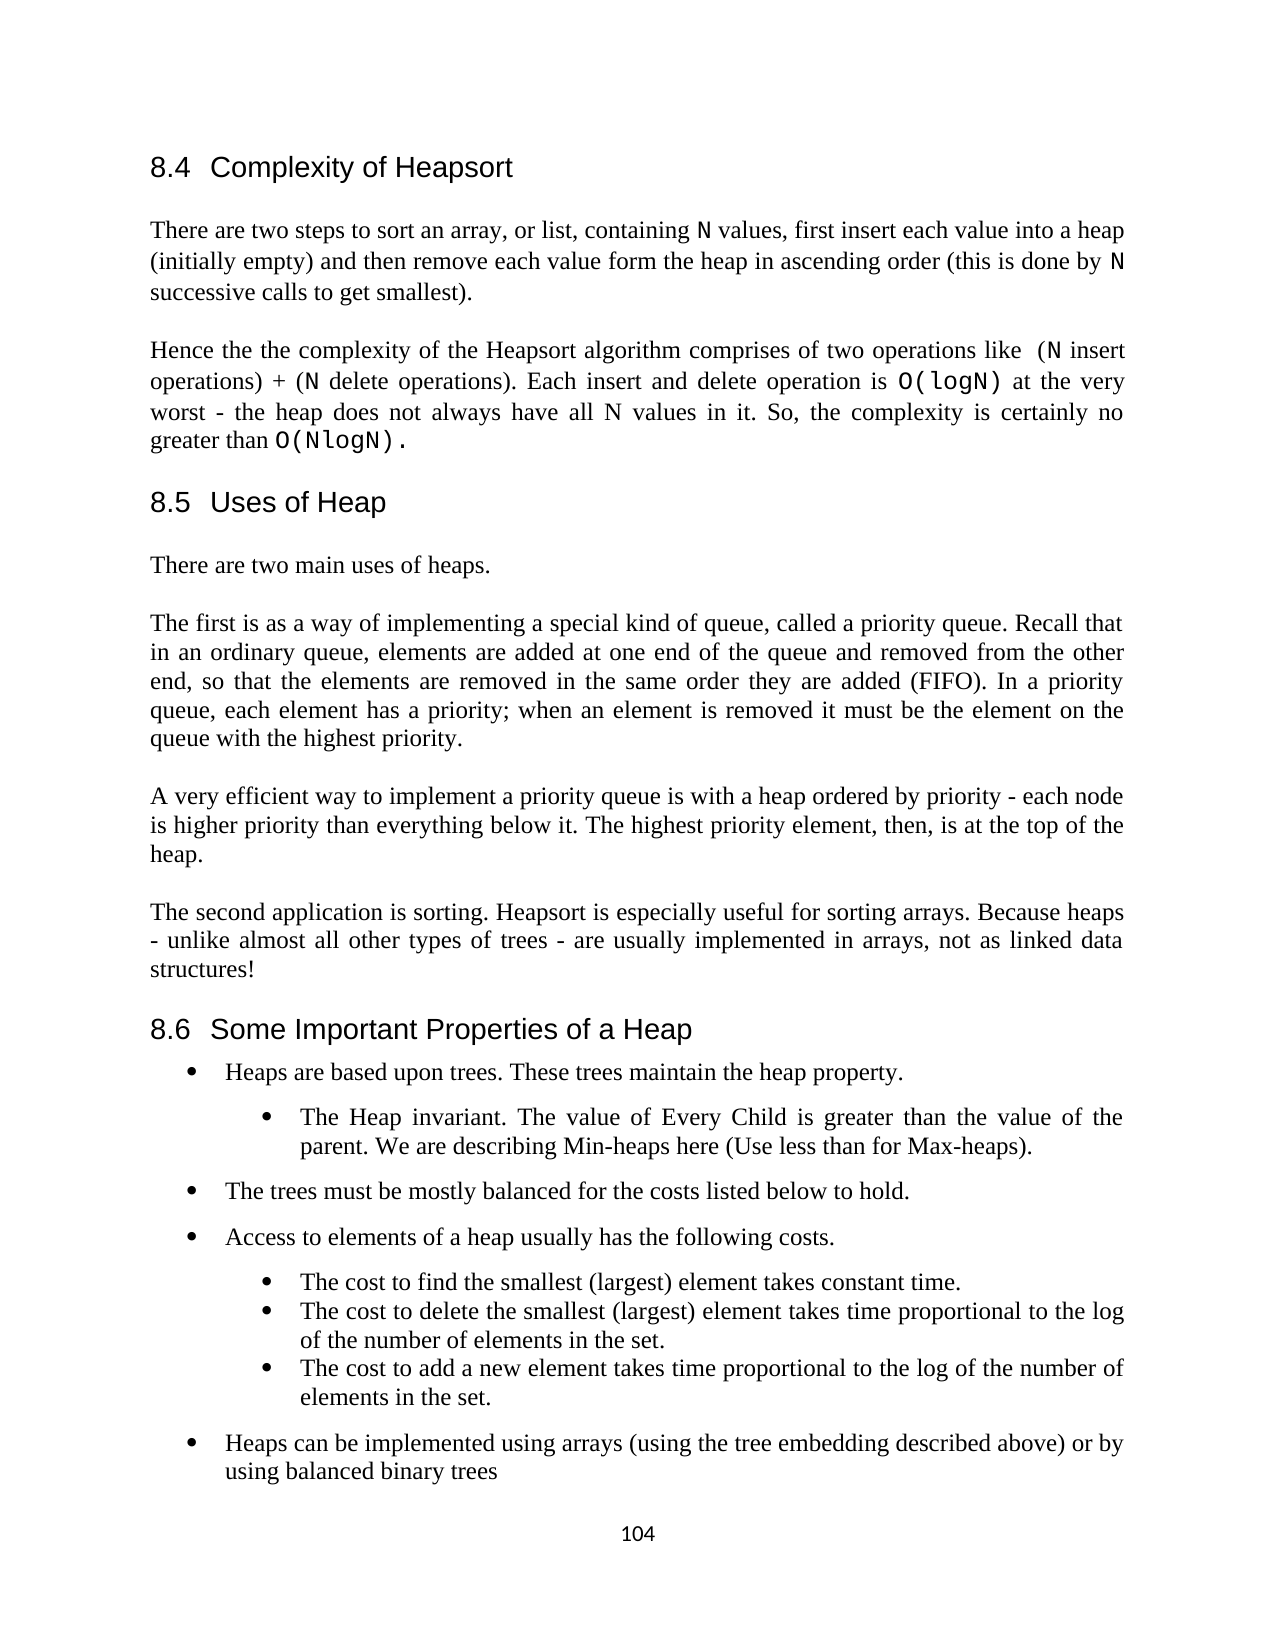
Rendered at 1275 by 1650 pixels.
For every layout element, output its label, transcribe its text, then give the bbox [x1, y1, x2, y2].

list The trees must be mostly balanced for the costs listed below to hold. [187, 1176, 1125, 1205]
list The cost to add a new element takes time proportional to the log of the number of elements in the set. [262, 1353, 1125, 1411]
list The cost to find the smallest (largest) element takes constant time. [262, 1267, 1125, 1296]
list The Heap invariant. The value of Every Child is greater than the value of the parent. We are describing Min-heaps here (Use less than for Max-heaps). [262, 1102, 1125, 1160]
subtitle Complexity of Heapsort [150, 150, 1125, 183]
text The second application is sorting. Heapsort is especially useful for sorting arrays. Because heaps - unlike almost all other types of trees - are usually implemented in arrays, not as linked data structures! [150, 897, 1125, 983]
subtitle Some Important Properties of a Heap [150, 1012, 1125, 1046]
text There are two steps to sort an array, or list, containing N values, first insert each value into a heap (initially empty) and then remove each value form the heap in ascending order (this is done by N successive calls to get smallest). [150, 215, 1125, 306]
list Heaps are based upon trees. These trees maintain the heap property. [187, 1057, 1125, 1086]
subtitle Uses of Heap [150, 485, 1125, 519]
text A very efficient way to implement a priority queue is with a heap ordered by priority - each node is higher priority than everything below it. The highest priority element, then, is at the top of the heap. [150, 781, 1125, 868]
text There are two main uses of heaps. [150, 551, 1125, 579]
list Heaps can be implemented using arrays (using the tree embedding described above) or by using balanced binary trees [187, 1428, 1125, 1485]
list Access to elements of a heap usually has the following costs. [187, 1222, 1125, 1251]
list The cost to delete the smallest (largest) element takes time proportional to the log of the number of elements in the set. [262, 1296, 1125, 1353]
text Hence the the complexity of the Heapsort algorithm comprises of two operations like (N insert operations) + (N delete operations). Each insert and delete operation is O(logN) at the very worst - the heap does not always have all N values in it. So, the complexity is certainly no greater than O(NlogN). [150, 335, 1125, 456]
text The first is as a way of implementing a special kind of queue, called a priority queue. Recall that in an ordinary queue, elements are added at one end of the queue and removed from the other end, so that the elements are removed in the same order they are added (FIFO). In a priority queue, each element has a priority; when an element is removed it must be the element on the queue with the highest priority. [150, 608, 1125, 752]
